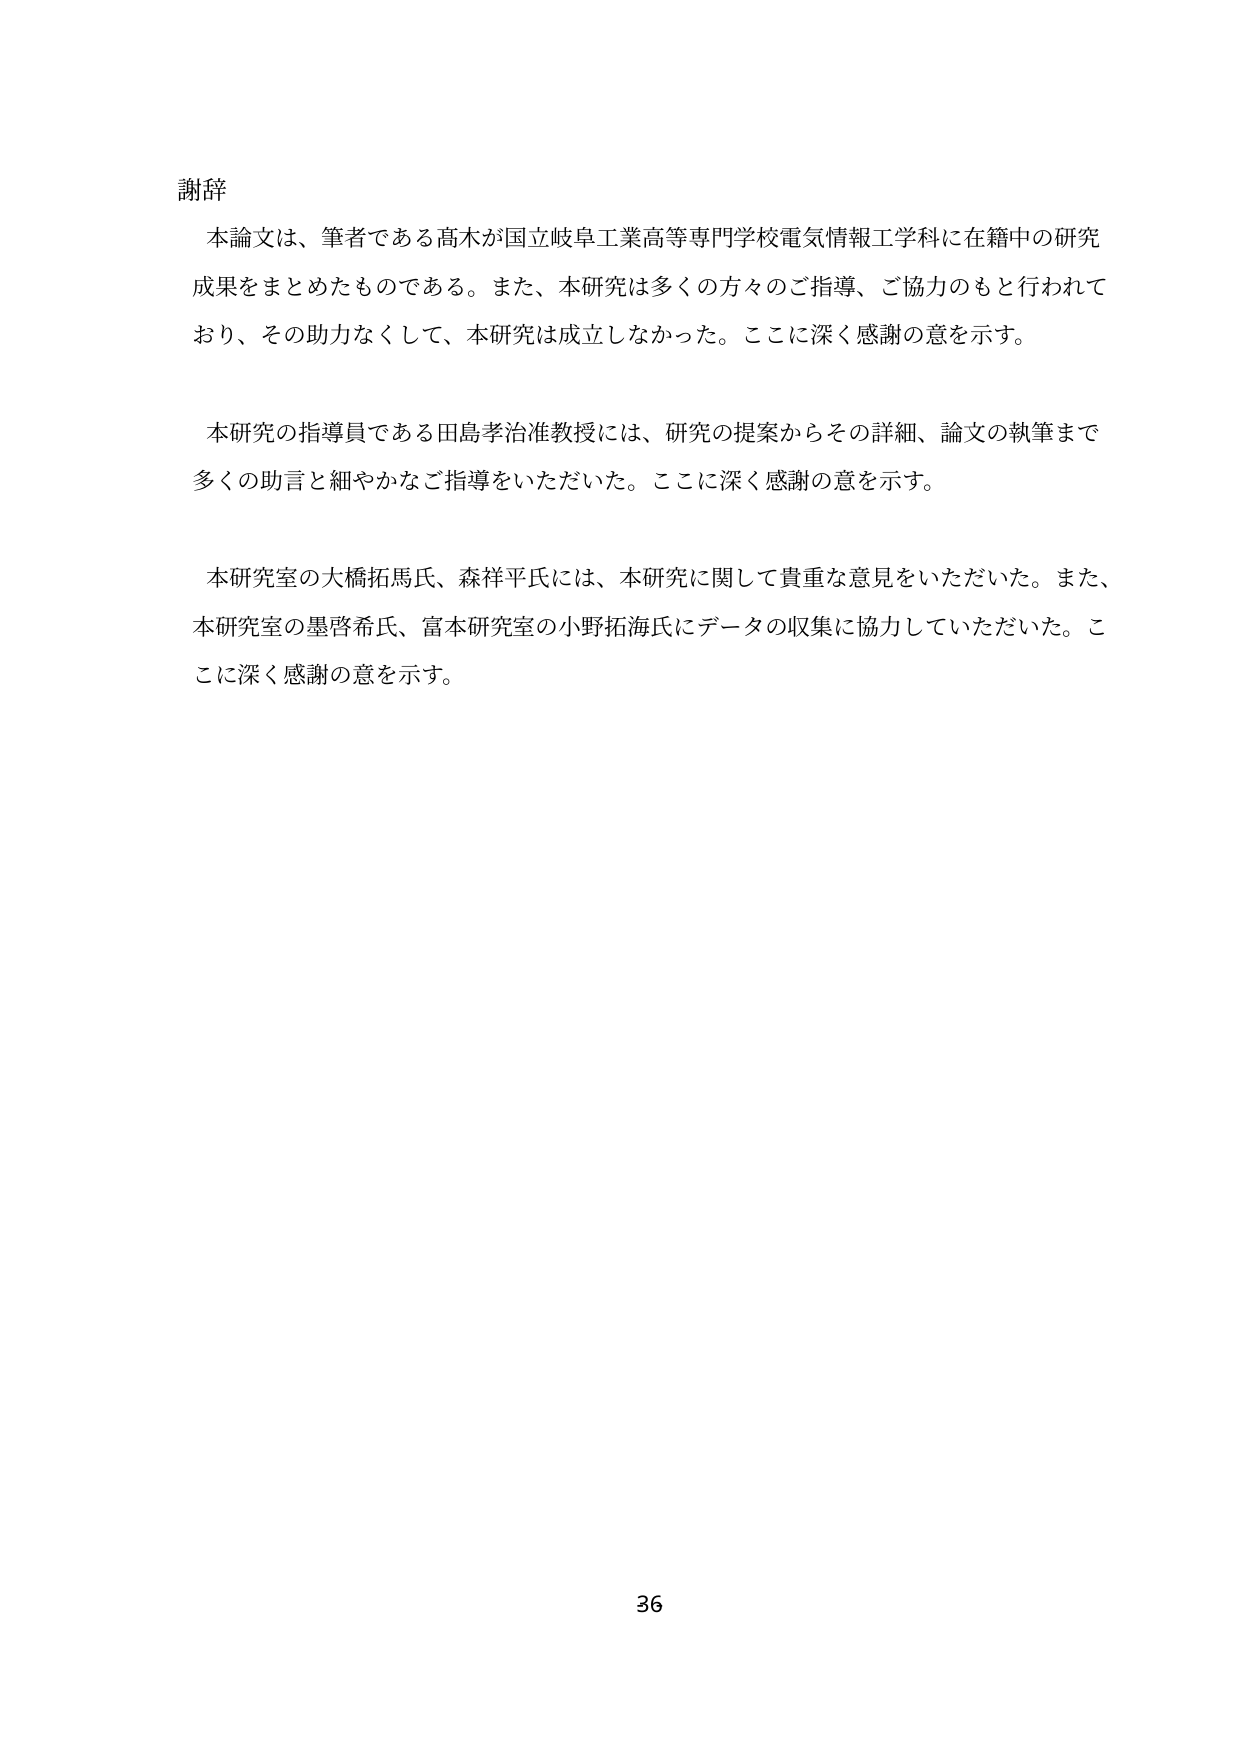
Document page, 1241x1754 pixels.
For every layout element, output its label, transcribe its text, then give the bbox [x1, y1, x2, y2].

text 本論文は、筆者である髙木が国立岐阜工業高等専門学校電気情報工学科に在籍中の研究成果をまとめたものである。また、本研究は多くの方々のご指導、ご協力のもと行われており、その助力なくして、本研究は成立しなかった。ここに深く感謝の意を示す。 [192, 213, 1122, 358]
subtitle 謝辞 [177, 164, 1122, 213]
text 本研究の指導員である田島孝治准教授には、研究の提案からその詳細、論文の執筆まで多くの助言と細やかなご指導をいただいた。ここに深く感謝の意を示す。 [192, 407, 1122, 504]
text 本研究室の大橋拓馬氏、森祥平氏には、本研究に関して貴重な意見をいただいた。また、本研究室の墨啓希氏、富本研究室の小野拓海氏にデータの収集に協力していただいた。ここに深く感謝の意を示す。 [192, 552, 1122, 698]
